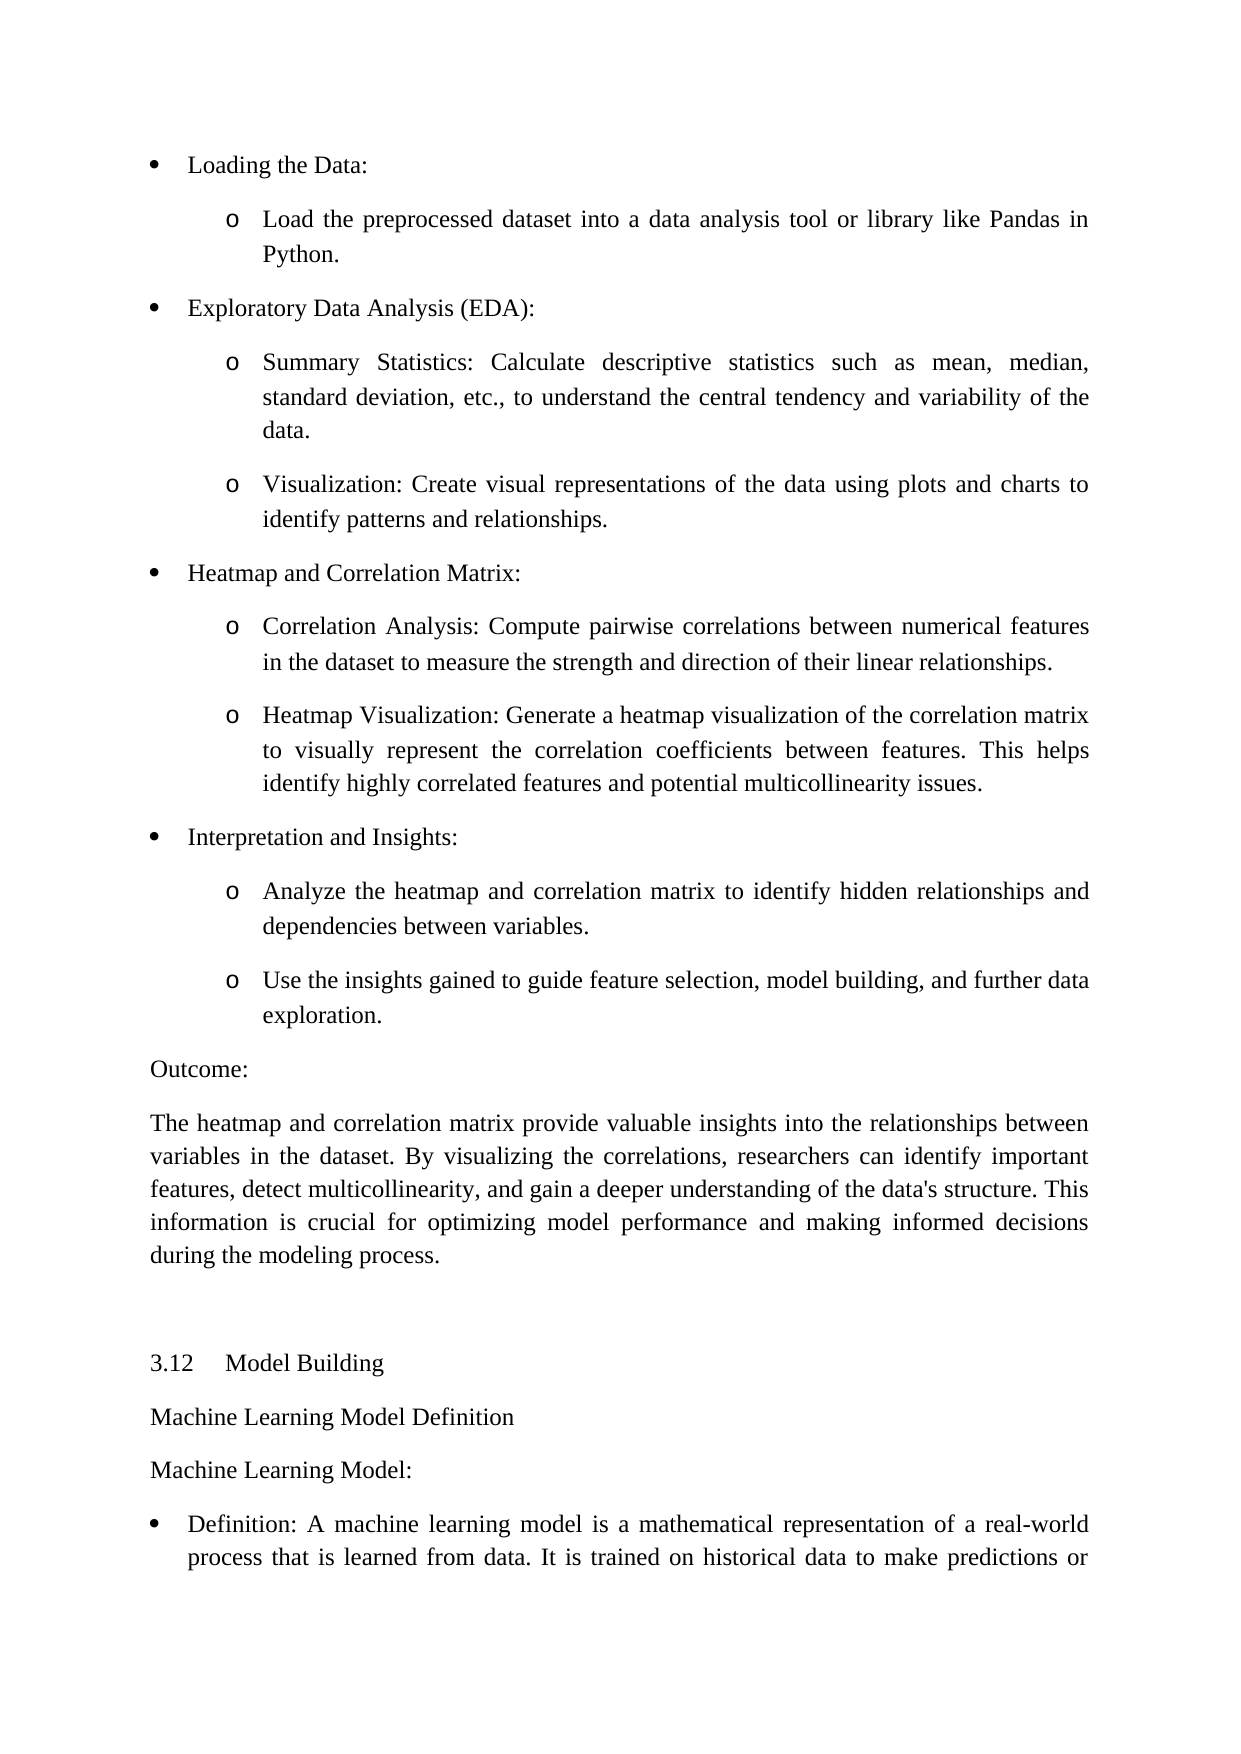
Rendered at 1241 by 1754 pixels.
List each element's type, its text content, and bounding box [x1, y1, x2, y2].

list Use the insights gained to guide feature selection, model building, and further data exploration. [225, 965, 1090, 1029]
text Outcome: [150, 1054, 1090, 1083]
list Analyze the heatmap and correlation matrix to identify hidden relationships and dependencies between variables. [225, 876, 1090, 940]
list Heatmap Visualization: Generate a heatmap visualization of the correlation matrix to visually represent the correlation coefficients between features. This helps identify highly correlated features and potential multicollinearity issues. [225, 700, 1090, 797]
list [150, 1509, 1090, 1571]
list Heatmap and Correlation Matrix: [150, 558, 1090, 586]
text Machine Learning Model Definition [150, 1402, 1090, 1430]
list Correlation Analysis: Compute pairwise correlations between numerical features in the dataset to measure the strength and direction of their linear relationships. [225, 611, 1090, 675]
list Summary Statistics: Calculate descriptive statistics such as mean, median, standard deviation, etc., to understand the central tendency and variability of the data. [225, 347, 1090, 443]
list Visualization: Create visual representations of the data using plots and charts to identify patterns and relationships. [225, 469, 1090, 532]
list Exploratory Data Analysis (EDA): [150, 293, 1090, 322]
text 3.12 Model Building [150, 1348, 1090, 1377]
list Loading the Data: [150, 150, 1090, 179]
list Load the preprocessed dataset into a data analysis tool or library like Pandas in Python. [225, 204, 1090, 268]
list Interpretation and Insights: [150, 822, 1090, 851]
text Machine Learning Model: [150, 1456, 1090, 1484]
text The heatmap and correlation matrix provide valuable insights into the relationships between variables in the dataset. By visualizing the correlations, researchers can identify important features, detect multicollinearity, and gain a deeper understanding of the data's structure. This information is crucial for optimizing model performance and making informed decisions during the modeling process. [150, 1108, 1090, 1269]
